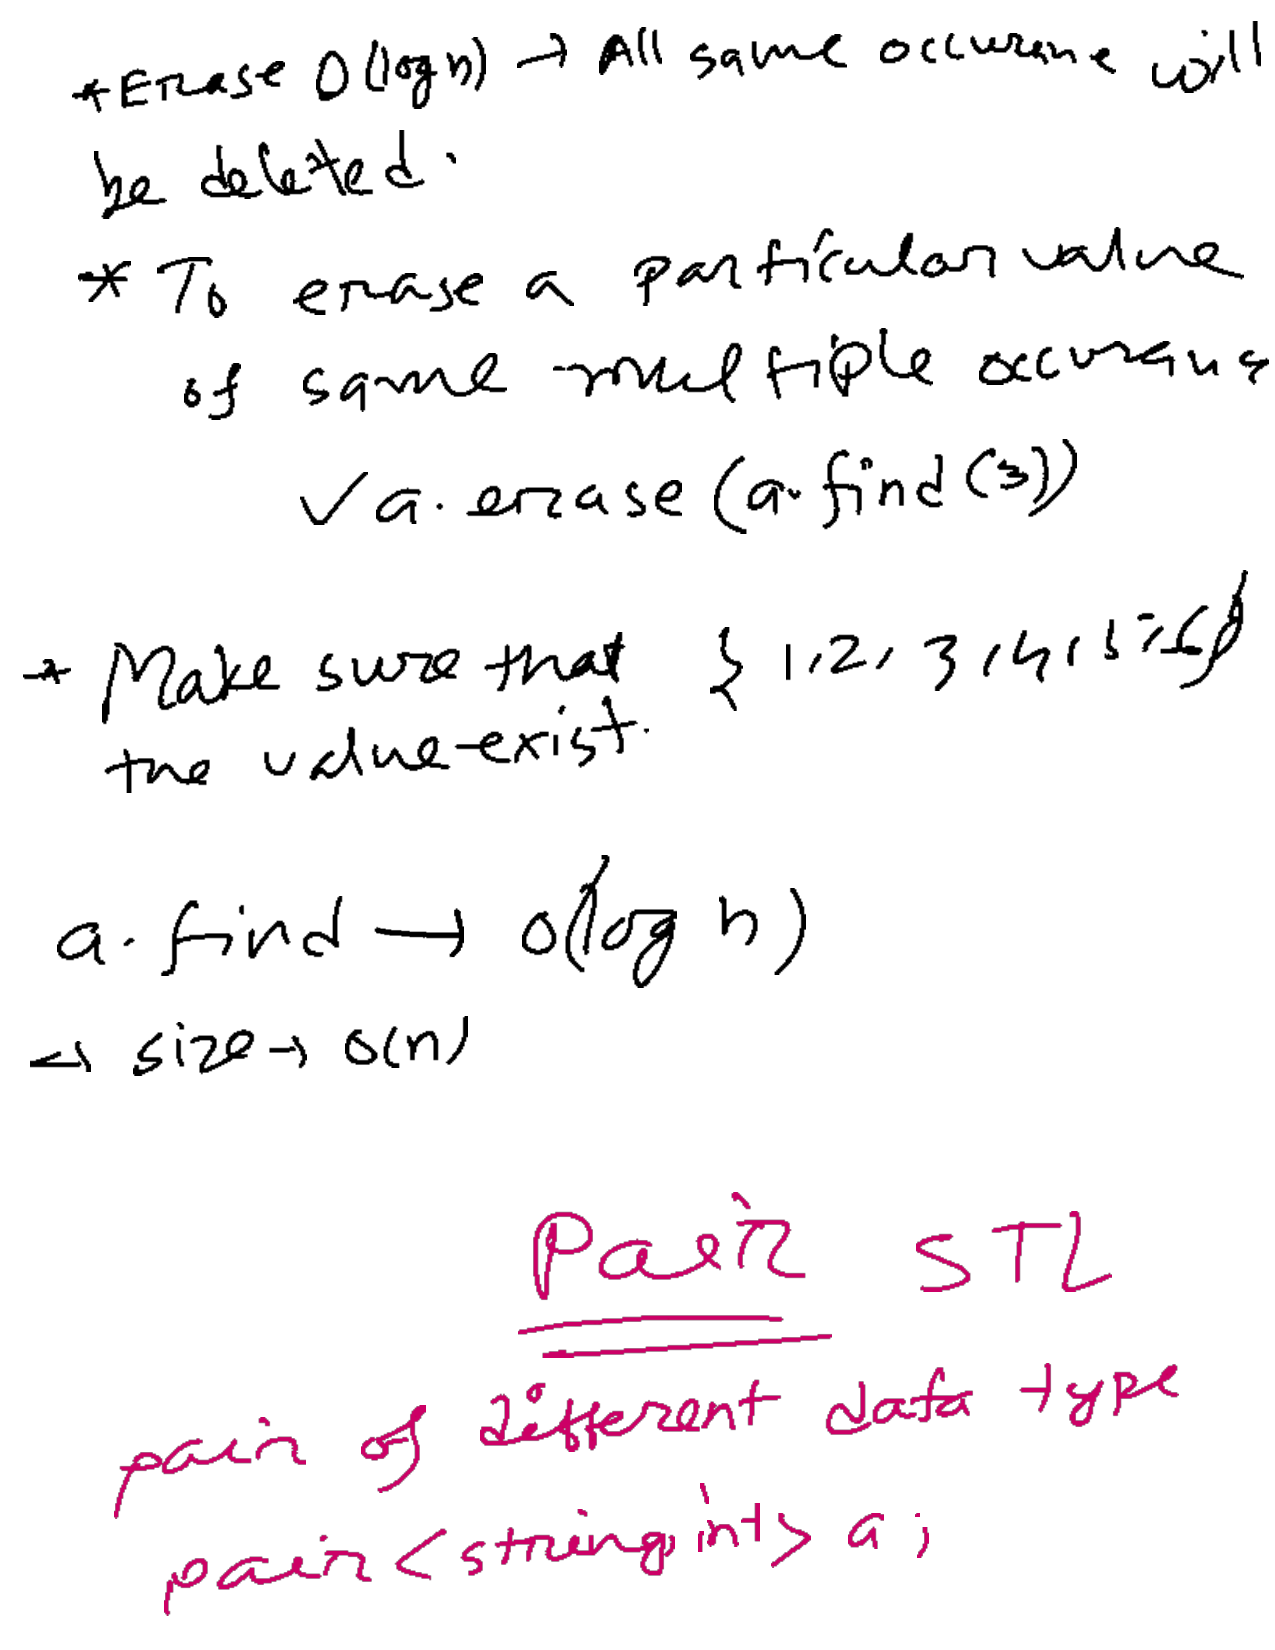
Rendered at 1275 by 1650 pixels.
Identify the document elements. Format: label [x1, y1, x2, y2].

picture [303, 353, 507, 412]
picture [690, 34, 847, 80]
picture [376, 480, 682, 524]
picture [184, 363, 241, 420]
picture [316, 37, 486, 109]
picture [157, 257, 227, 318]
picture [480, 1363, 1179, 1452]
picture [526, 271, 574, 306]
picture [94, 151, 167, 219]
picture [719, 888, 806, 975]
picture [553, 328, 933, 403]
picture [710, 627, 743, 711]
picture [522, 855, 677, 988]
picture [916, 1211, 1112, 1292]
picture [786, 570, 1248, 691]
picture [72, 61, 285, 113]
picture [917, 1527, 929, 1558]
picture [201, 130, 456, 199]
picture [707, 1520, 739, 1547]
picture [698, 1531, 704, 1552]
picture [714, 439, 1077, 534]
picture [634, 227, 1244, 306]
picture [102, 632, 649, 793]
picture [57, 896, 464, 976]
picture [599, 27, 662, 75]
picture [848, 1513, 884, 1549]
picture [518, 1192, 832, 1358]
picture [741, 1503, 760, 1543]
picture [771, 1513, 811, 1568]
picture [23, 659, 71, 684]
picture [78, 261, 131, 302]
picture [700, 1483, 709, 1504]
picture [300, 472, 368, 525]
picture [517, 33, 567, 68]
picture [133, 1022, 307, 1076]
picture [293, 273, 483, 315]
picture [880, 33, 1116, 74]
picture [114, 1417, 675, 1616]
picture [361, 1405, 426, 1493]
picture [979, 341, 1269, 385]
picture [1152, 21, 1261, 93]
picture [30, 1041, 91, 1072]
picture [345, 1016, 468, 1068]
